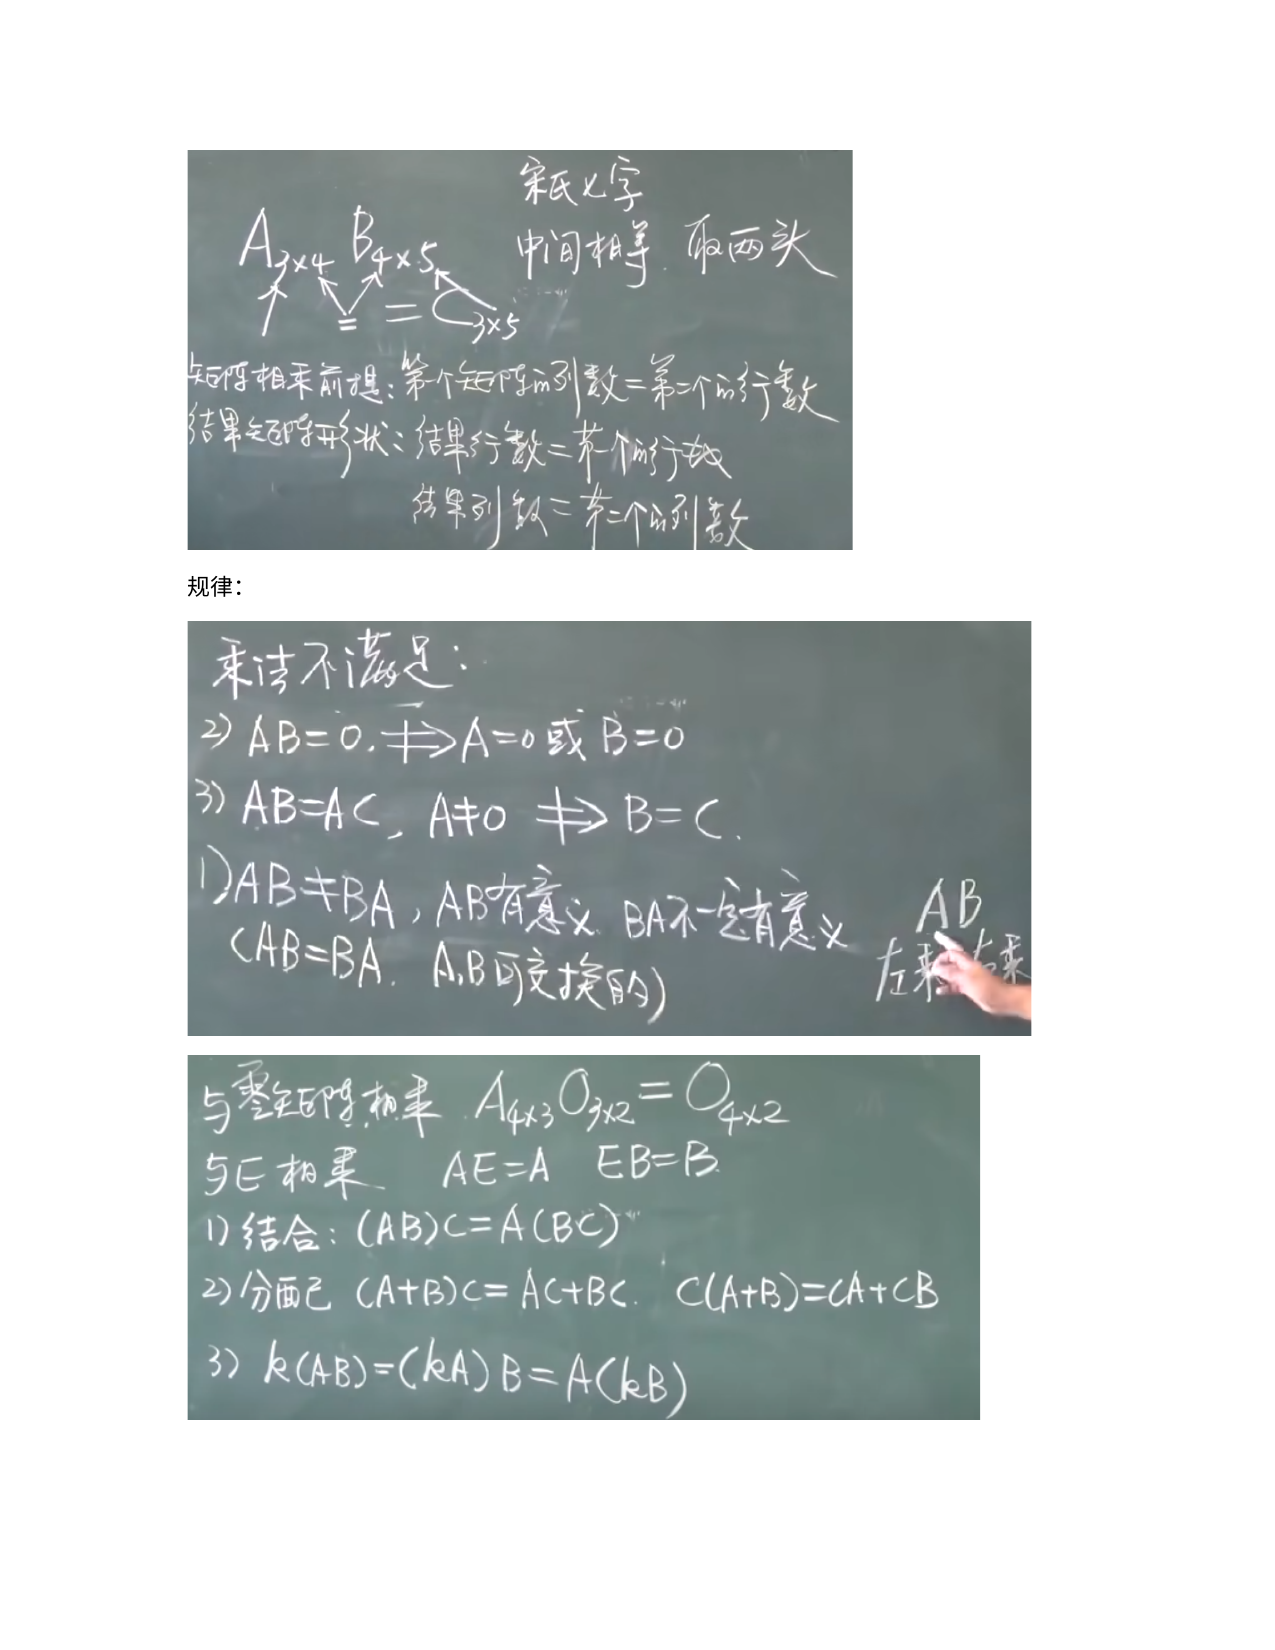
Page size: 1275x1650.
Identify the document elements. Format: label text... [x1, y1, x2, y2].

picture [187, 150, 853, 550]
text 规律： [187, 569, 1087, 602]
picture [187, 621, 1032, 1036]
picture [187, 1055, 980, 1420]
